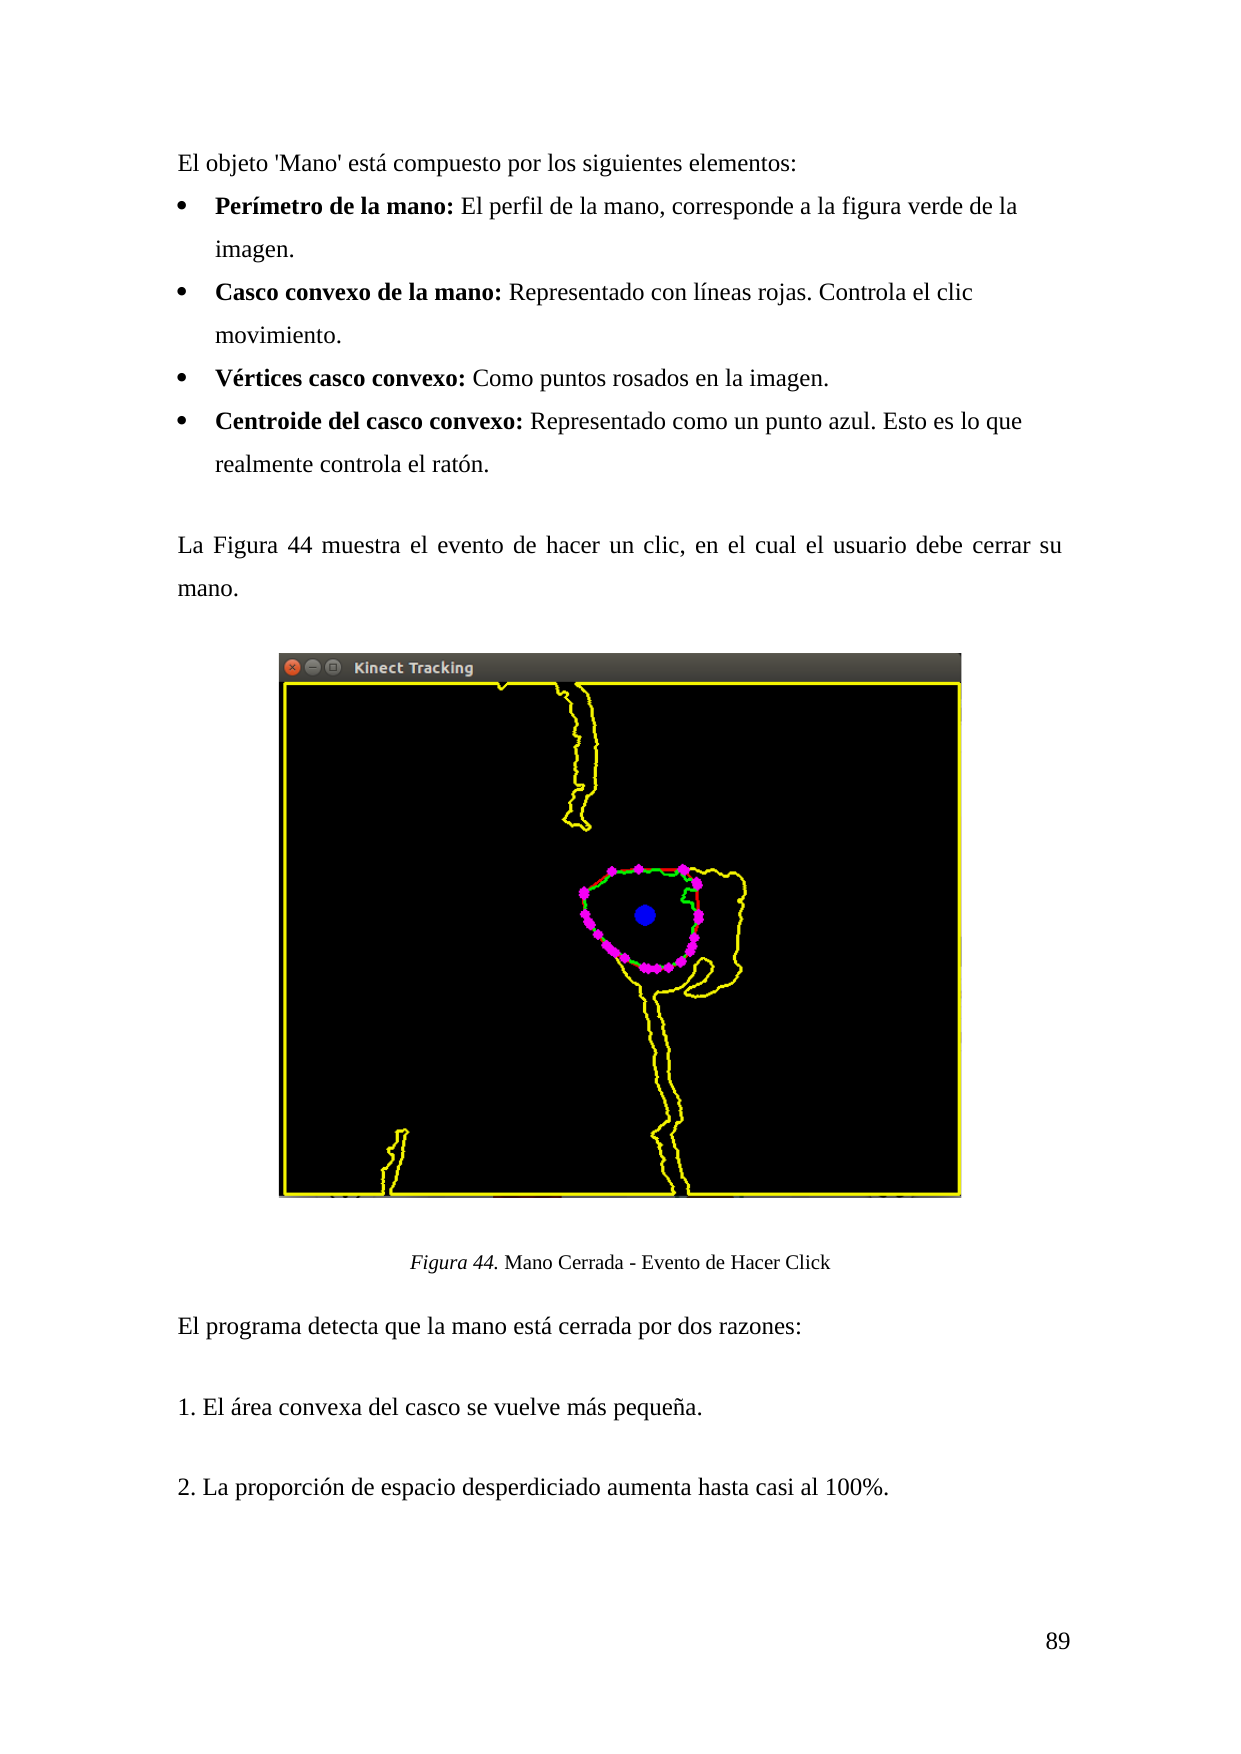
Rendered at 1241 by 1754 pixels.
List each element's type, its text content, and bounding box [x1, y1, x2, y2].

text 1. El área convexa del casco se vuelve más pequeña. [177, 1392, 1063, 1421]
list Centroide del casco convexo: Representado como un punto azul. Esto es lo que realmente controla el ratón. [177, 406, 1063, 478]
list Vértices casco convexo: Como puntos rosados en la imagen. [177, 363, 1063, 392]
text 2. La proporción de espacio desperdiciado aumenta hasta casi al 100%. [177, 1472, 1063, 1501]
picture [278, 653, 962, 1198]
text El programa detecta que la mano está cerrada por dos razones: [177, 1311, 1063, 1340]
text La Figura 44 muestra el evento de hacer un clic, en el cual el usuario debe cerrar su mano. [177, 530, 1063, 602]
text Figura 44. Mano Cerrada - Evento de Hacer Click [177, 1250, 1063, 1274]
list Perímetro de la mano: El perfil de la mano, corresponde a la figura verde de la imagen. [177, 191, 1063, 263]
list Casco convexo de la mano: Representado con líneas rojas. Controla el clic movimiento. [177, 277, 1063, 349]
text El objeto 'Mano' está compuesto por los siguientes elementos: [177, 148, 1063, 176]
